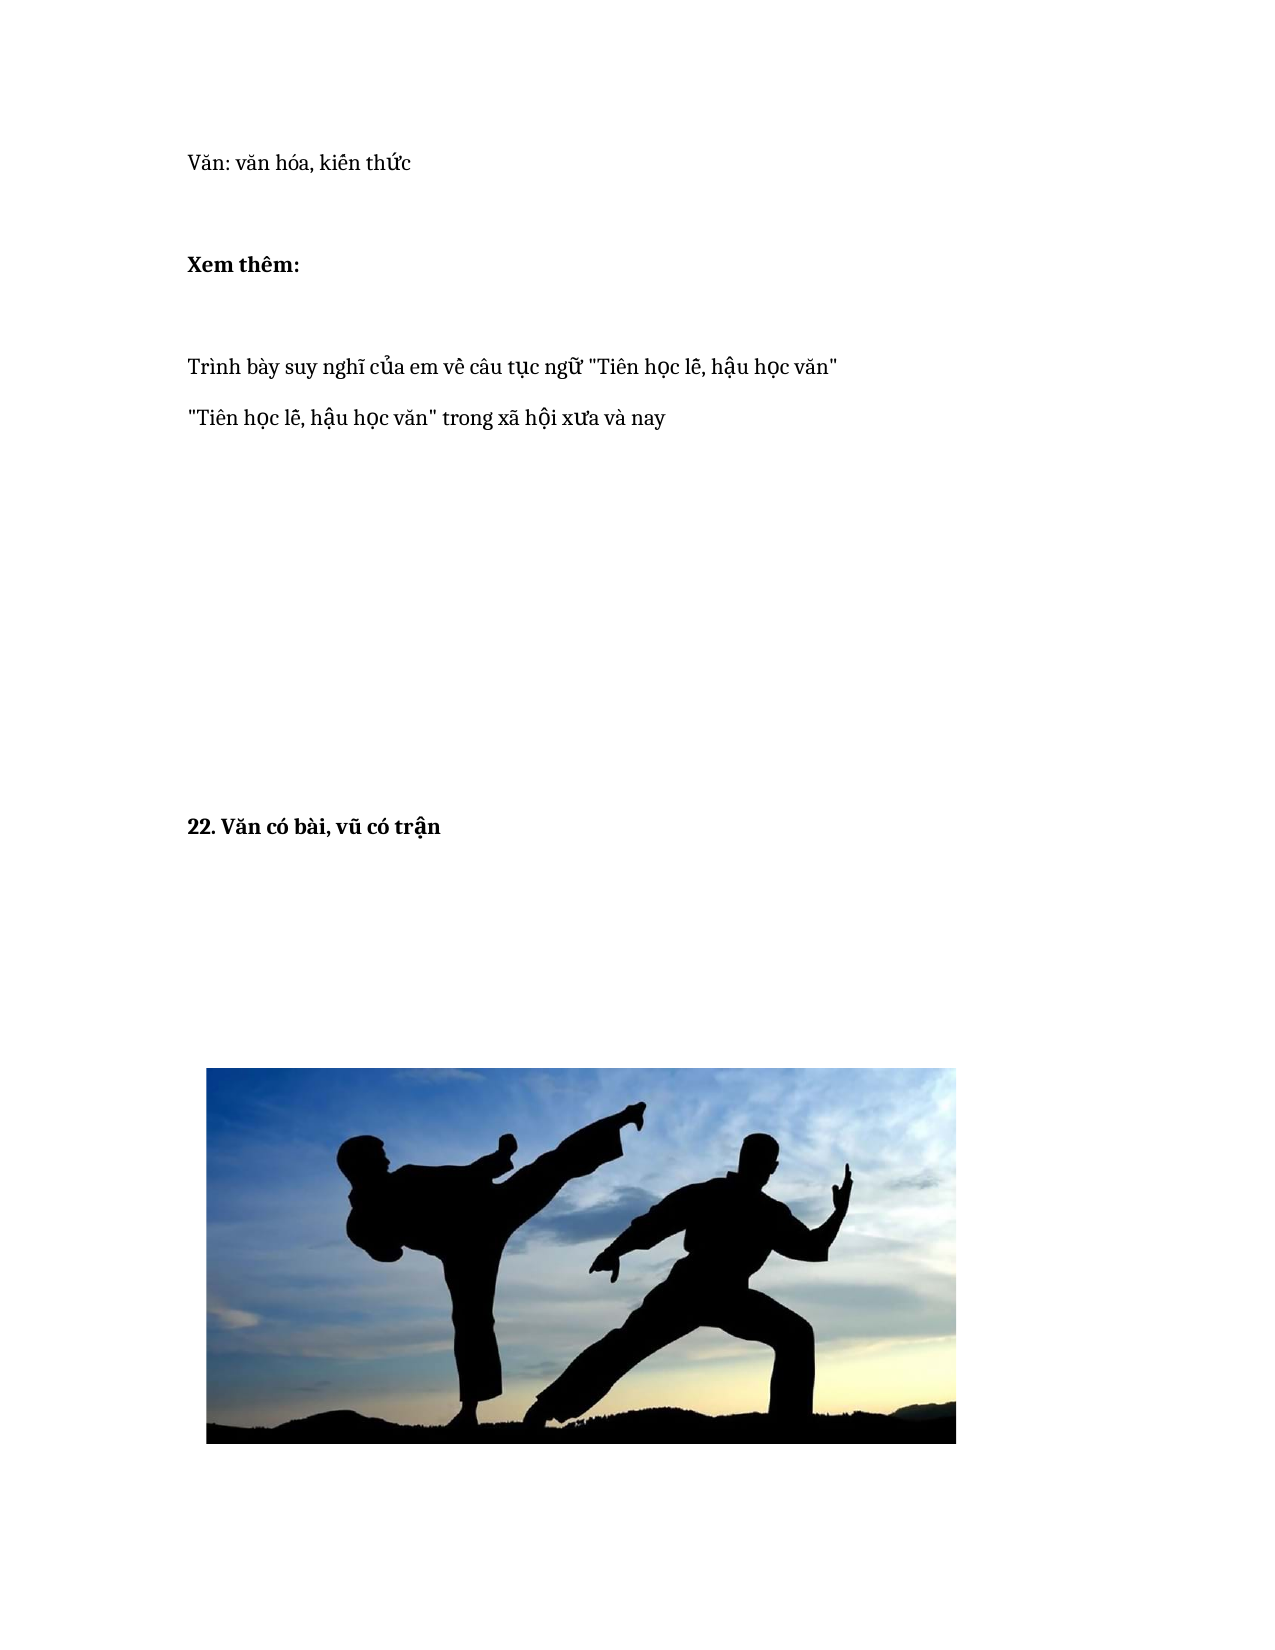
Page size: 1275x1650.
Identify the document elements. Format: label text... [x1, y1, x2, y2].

text Xem thêm: [187, 252, 1087, 278]
text "Tiên học lễ, hậu học văn" trong xã hội xưa và nay [187, 405, 1087, 432]
text 22. Văn có bài, vũ có trận [187, 813, 1087, 840]
picture [206, 1068, 957, 1444]
text Văn: văn hóa, kiến thức [187, 150, 1087, 176]
text Trình bày suy nghĩ của em về câu tục ngữ "Tiên học lễ, hậu học văn" [187, 354, 1087, 381]
